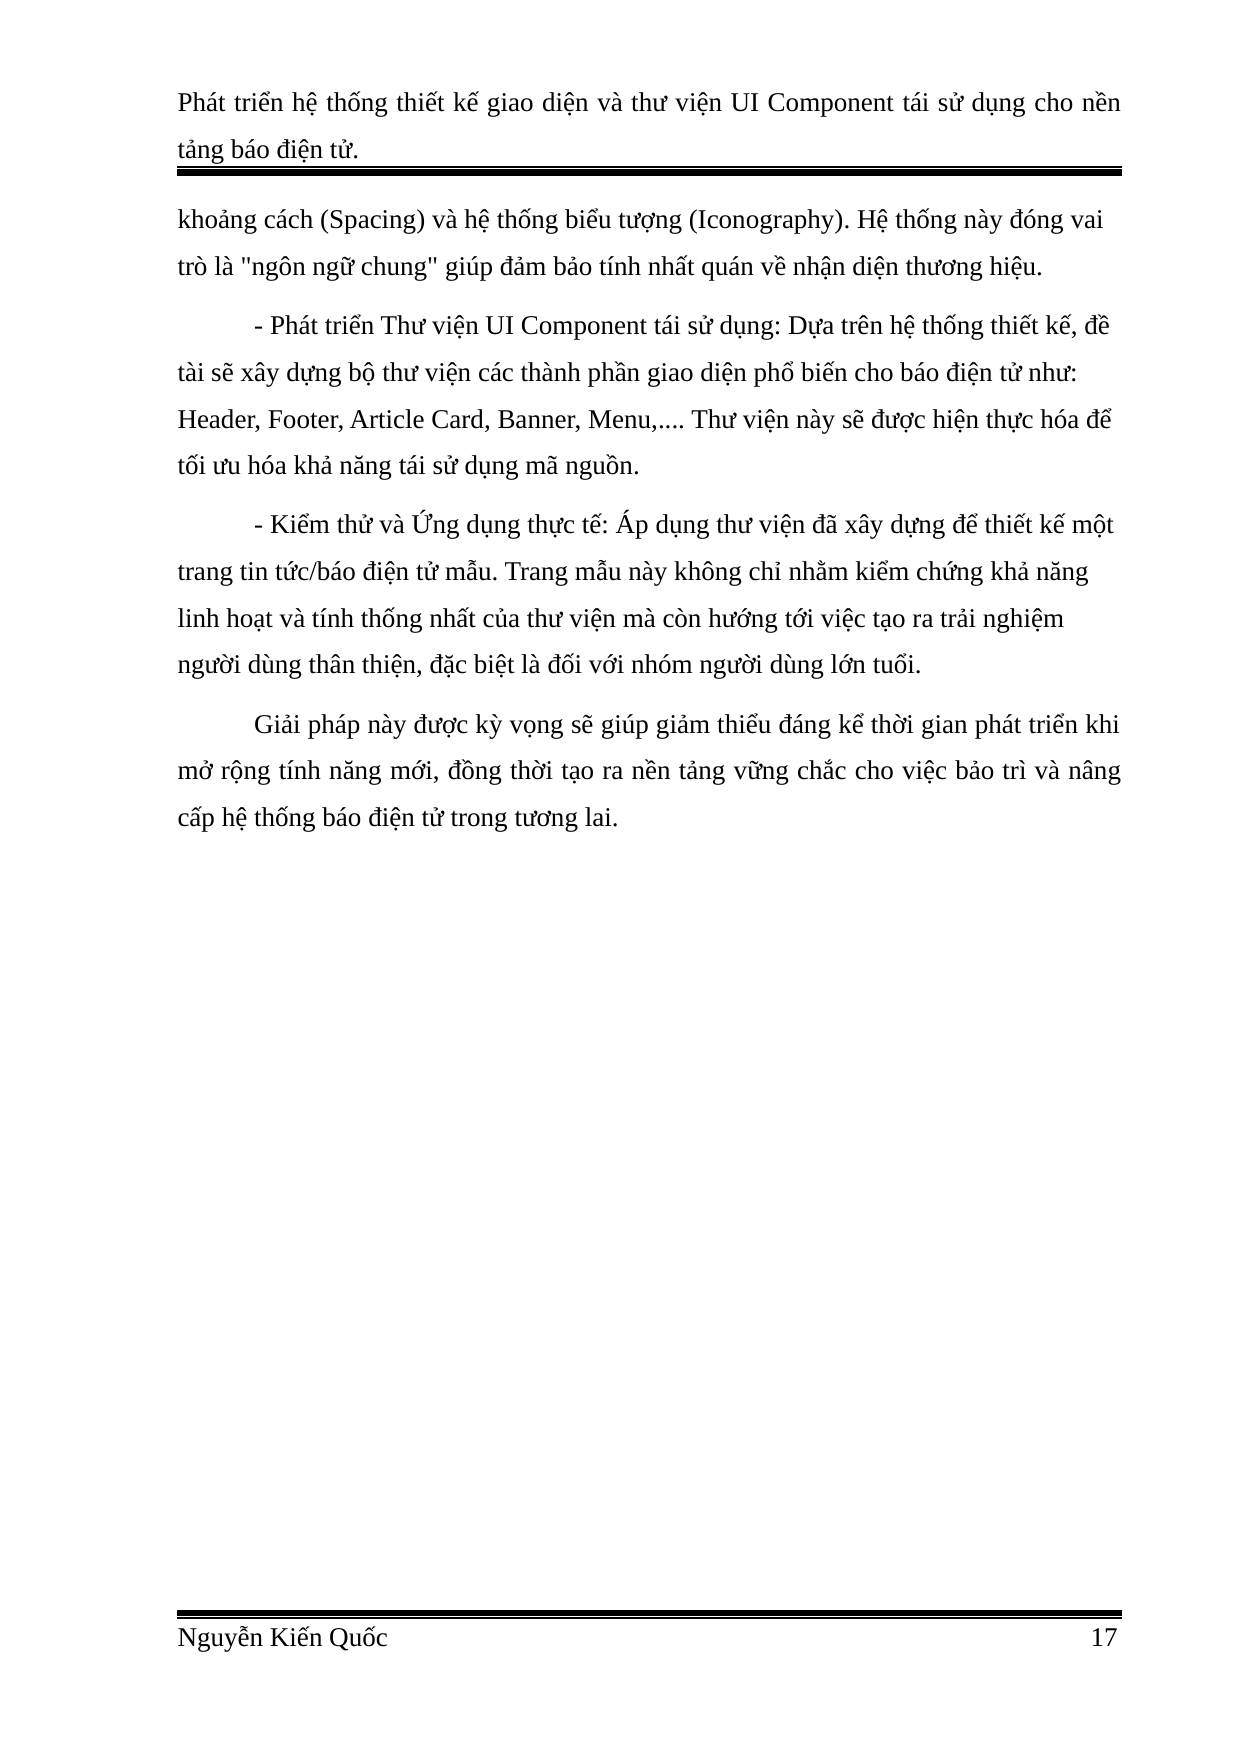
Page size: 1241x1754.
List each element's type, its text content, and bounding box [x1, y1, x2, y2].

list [177, 204, 1122, 281]
list Phát triển Thư viện UI Component tái sử dụng: Dựa trên hệ thống thiết kế, đề tài sẽ xây dựng bộ thư viện các thành phần giao diện phổ biến cho báo điện tử như: Header, Footer, Article Card, Banner, Menu,.... Thư viện này sẽ được hiện thực hóa để tối ưu hóa khả năng tái sử dụng mã nguồn. [177, 309, 1122, 481]
list Kiểm thử và Ứng dụng thực tế: Áp dụng thư viện đã xây dựng để thiết kế một trang tin tức/báo điện tử mẫu. Trang mẫu này không chỉ nhằm kiểm chứng khả năng linh hoạt và tính thống nhất của thư viện mà còn hướng tới việc tạo ra trải nghiệm người dùng thân thiện, đặc biệt là đối với nhóm người dùng lớn tuổi. [177, 509, 1122, 680]
text Giải pháp này được kỳ vọng sẽ giúp giảm thiểu đáng kể thời gian phát triển khi mở rộng tính năng mới, đồng thời tạo ra nền tảng vững chắc cho việc bảo trì và nâng cấp hệ thống báo điện tử trong tương lai. [177, 708, 1122, 832]
